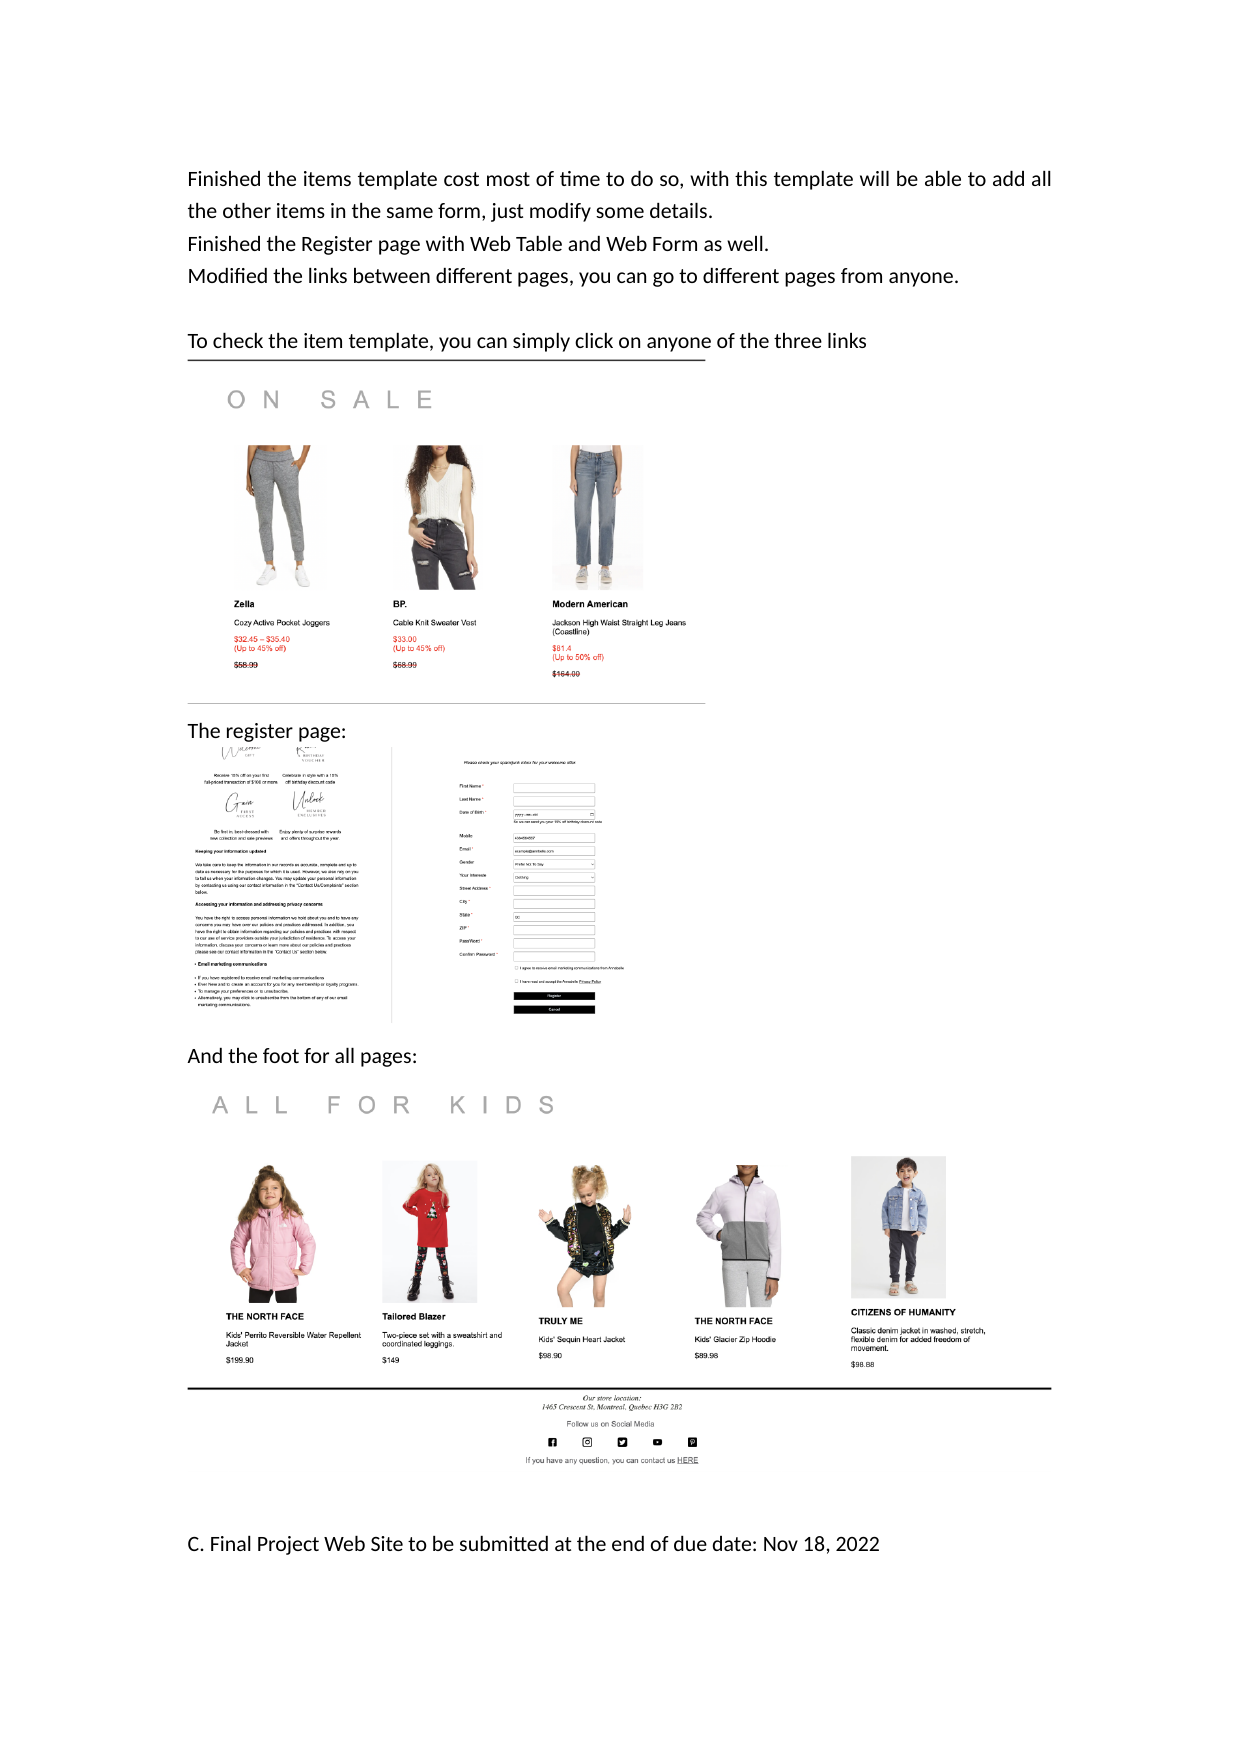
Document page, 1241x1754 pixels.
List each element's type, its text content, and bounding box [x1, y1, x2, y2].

text Finished the Register page with Web Table and Web Form as well. [187, 227, 1053, 259]
text C. Final Project Web Site to be submitted at the end of due date: Nov 18, 2022 [187, 1527, 1053, 1559]
text And the foot for all pages: [187, 1039, 1053, 1072]
text Modified the links between different pages, you can go to different pages from anyone. [187, 259, 1053, 292]
text The register page: [187, 714, 1053, 747]
picture [187, 1072, 1052, 1472]
picture [187, 357, 706, 704]
text Finished the items template cost most of time to do so, with this template will be able to add all the other items in the same form, just modify some details. [187, 162, 1053, 227]
text To check the item template, you can simply click on anyone of the three links [187, 324, 1053, 357]
picture [187, 747, 636, 1025]
